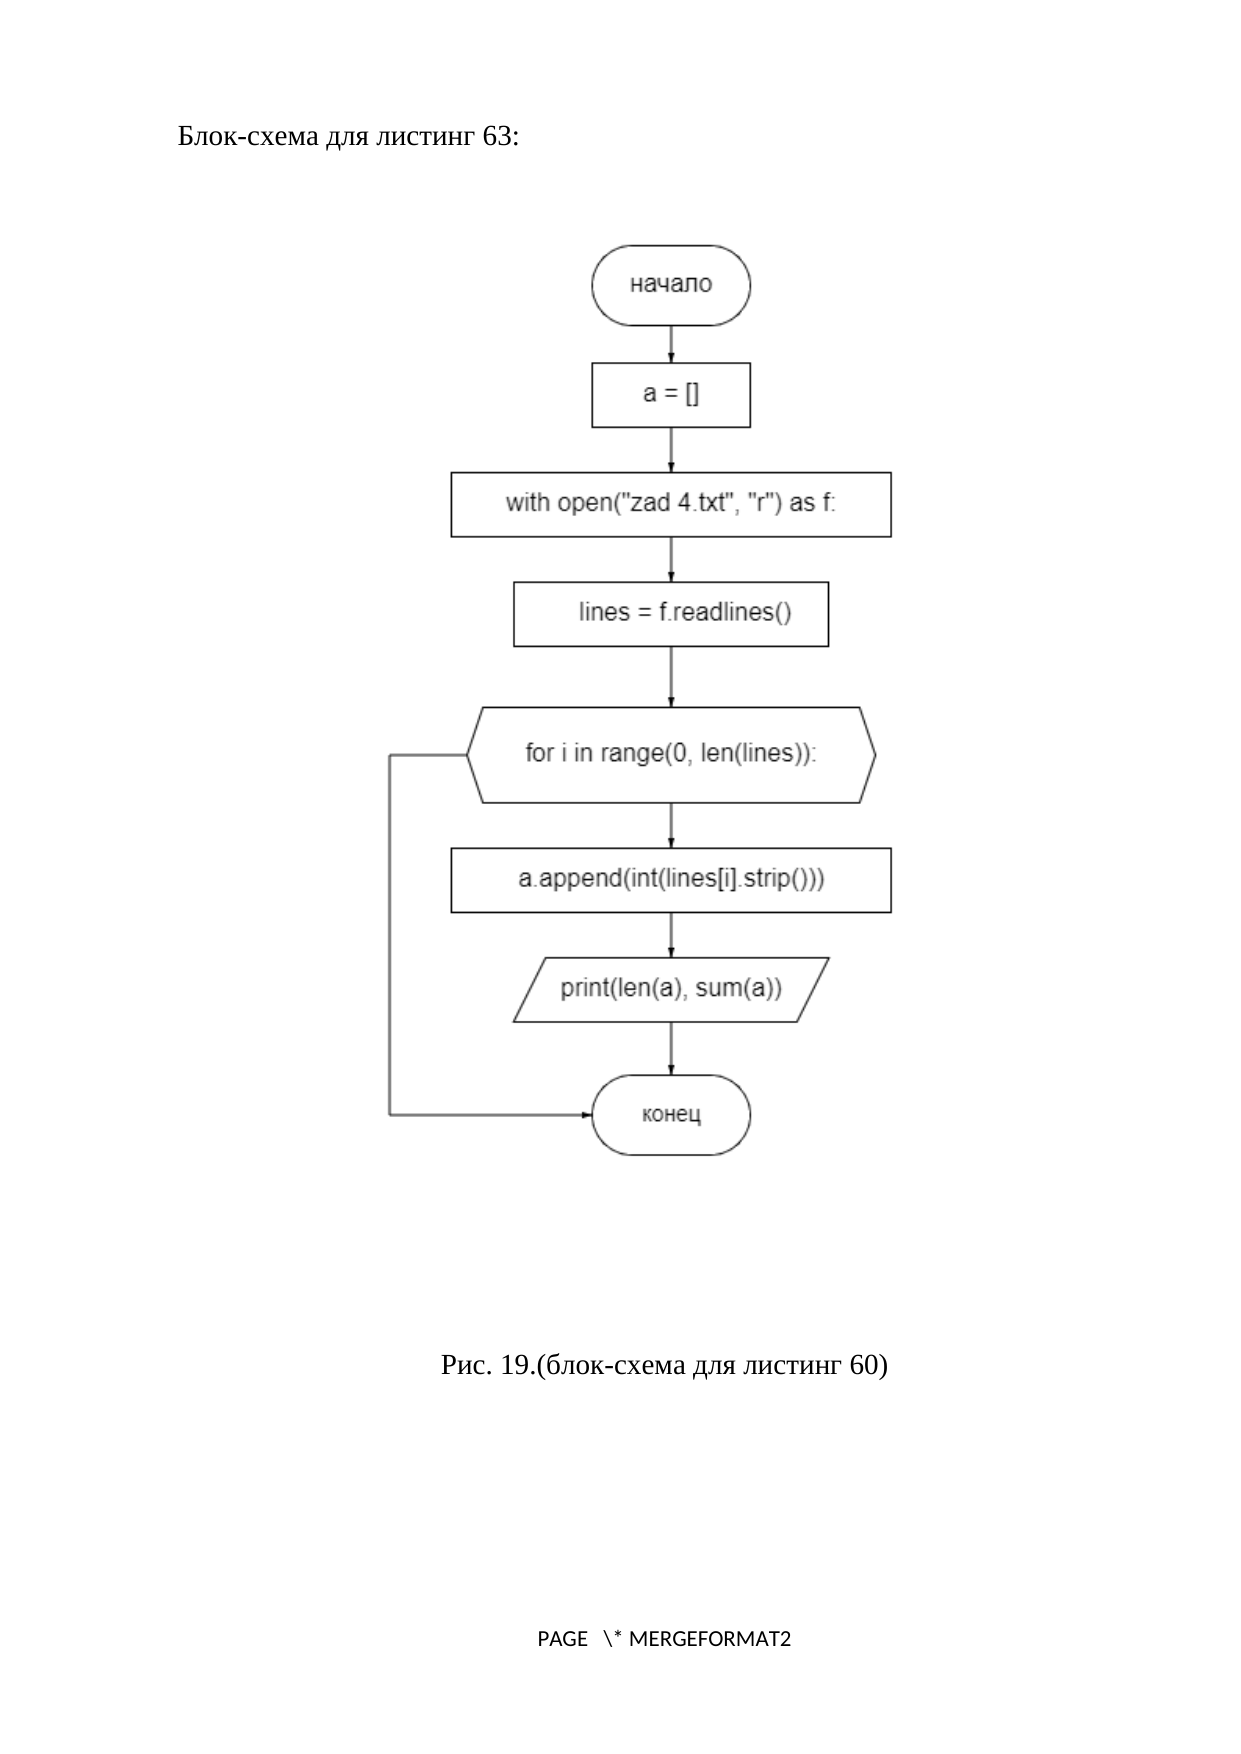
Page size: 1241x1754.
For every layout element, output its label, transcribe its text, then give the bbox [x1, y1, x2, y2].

subtitle Блок-схема для листинг 63: [177, 118, 1152, 152]
text Рис. 19.(блок-схема для листинг 60) [177, 1347, 1152, 1380]
picture [260, 156, 1069, 1322]
